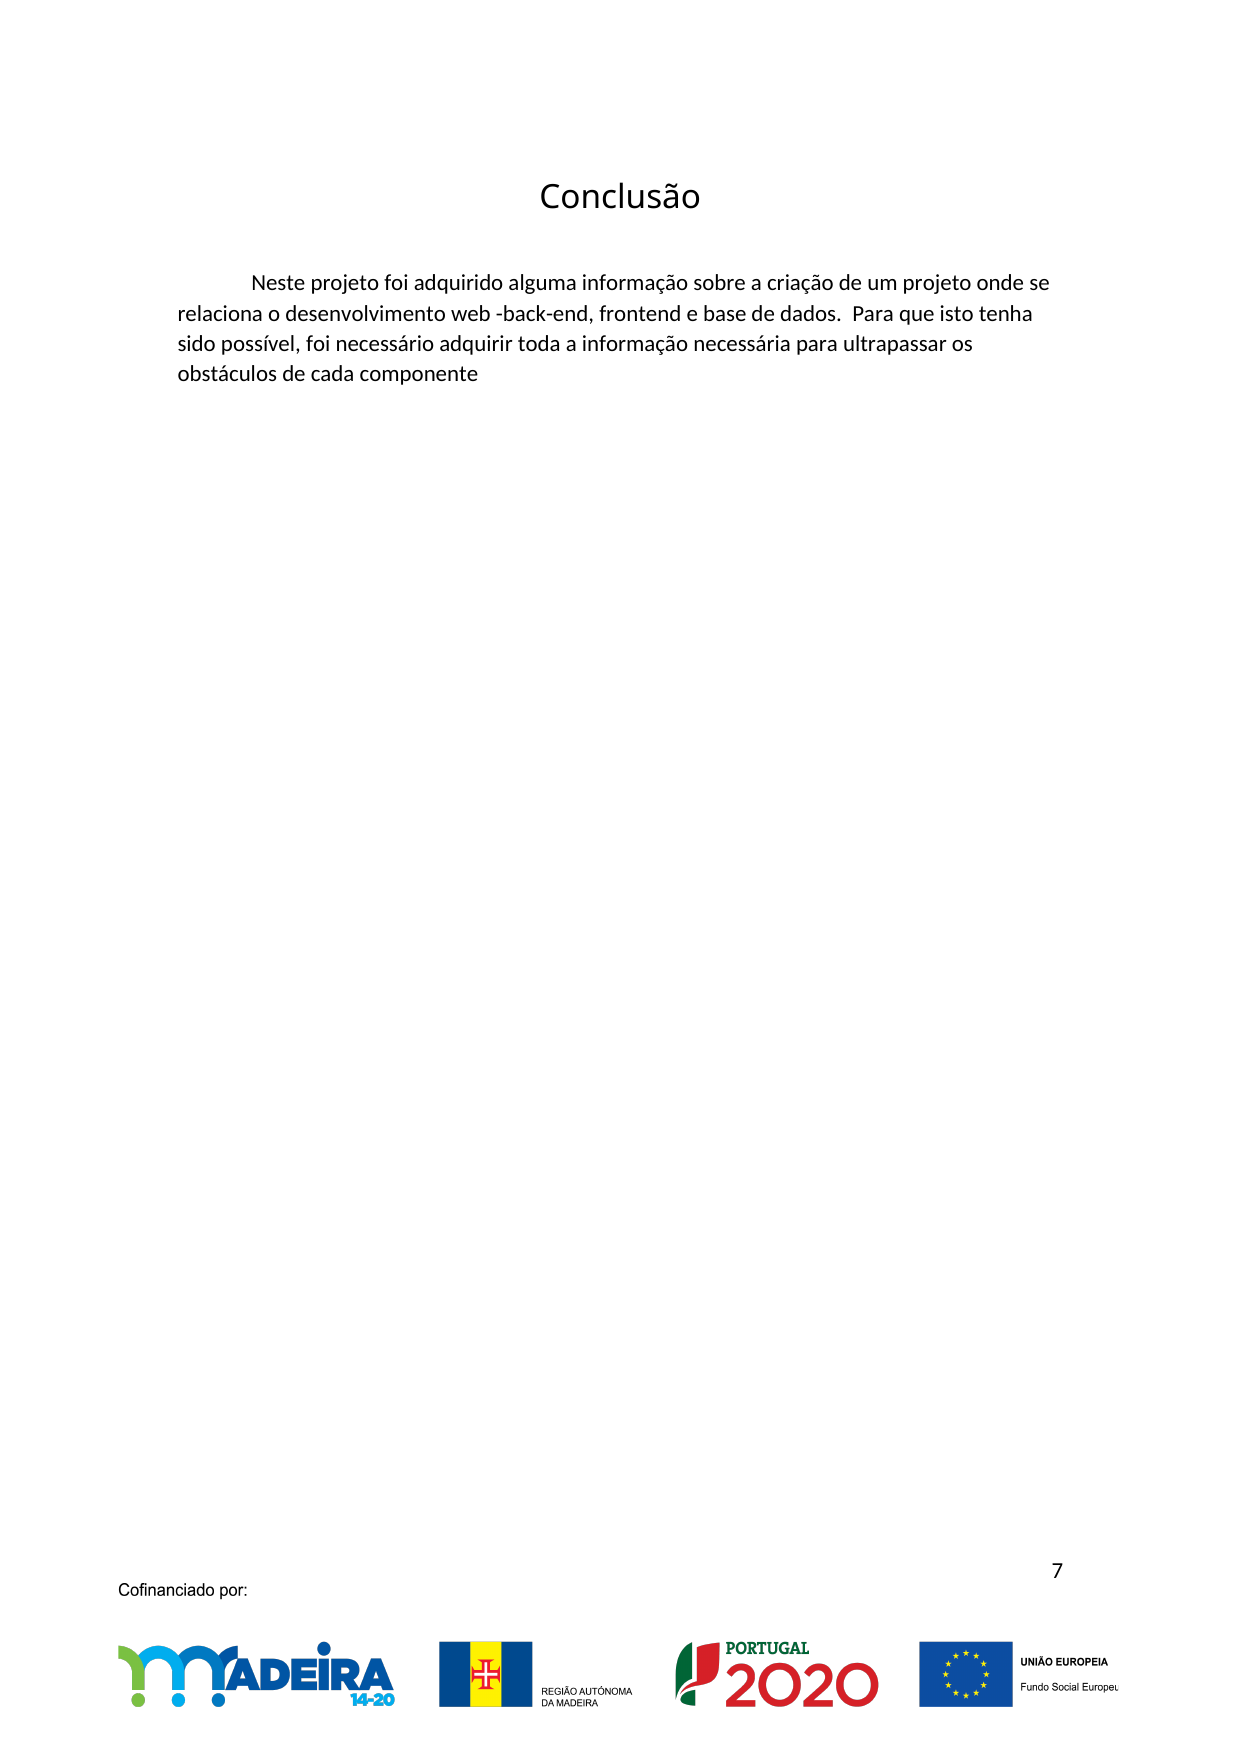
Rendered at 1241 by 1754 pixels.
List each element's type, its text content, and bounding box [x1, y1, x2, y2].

text Neste projeto foi adquirido alguma informação sobre a criação de um projeto onde se relaciona o desenvolvimento web -back-end, frontend e base de dados. Para que isto tenha sido possível, foi necessário adquirir toda a informação necessária para ultrapassar os obstáculos de cada componente [177, 268, 1063, 387]
picture [118, 1583, 1119, 1707]
subtitle Conclusão [177, 173, 1063, 218]
